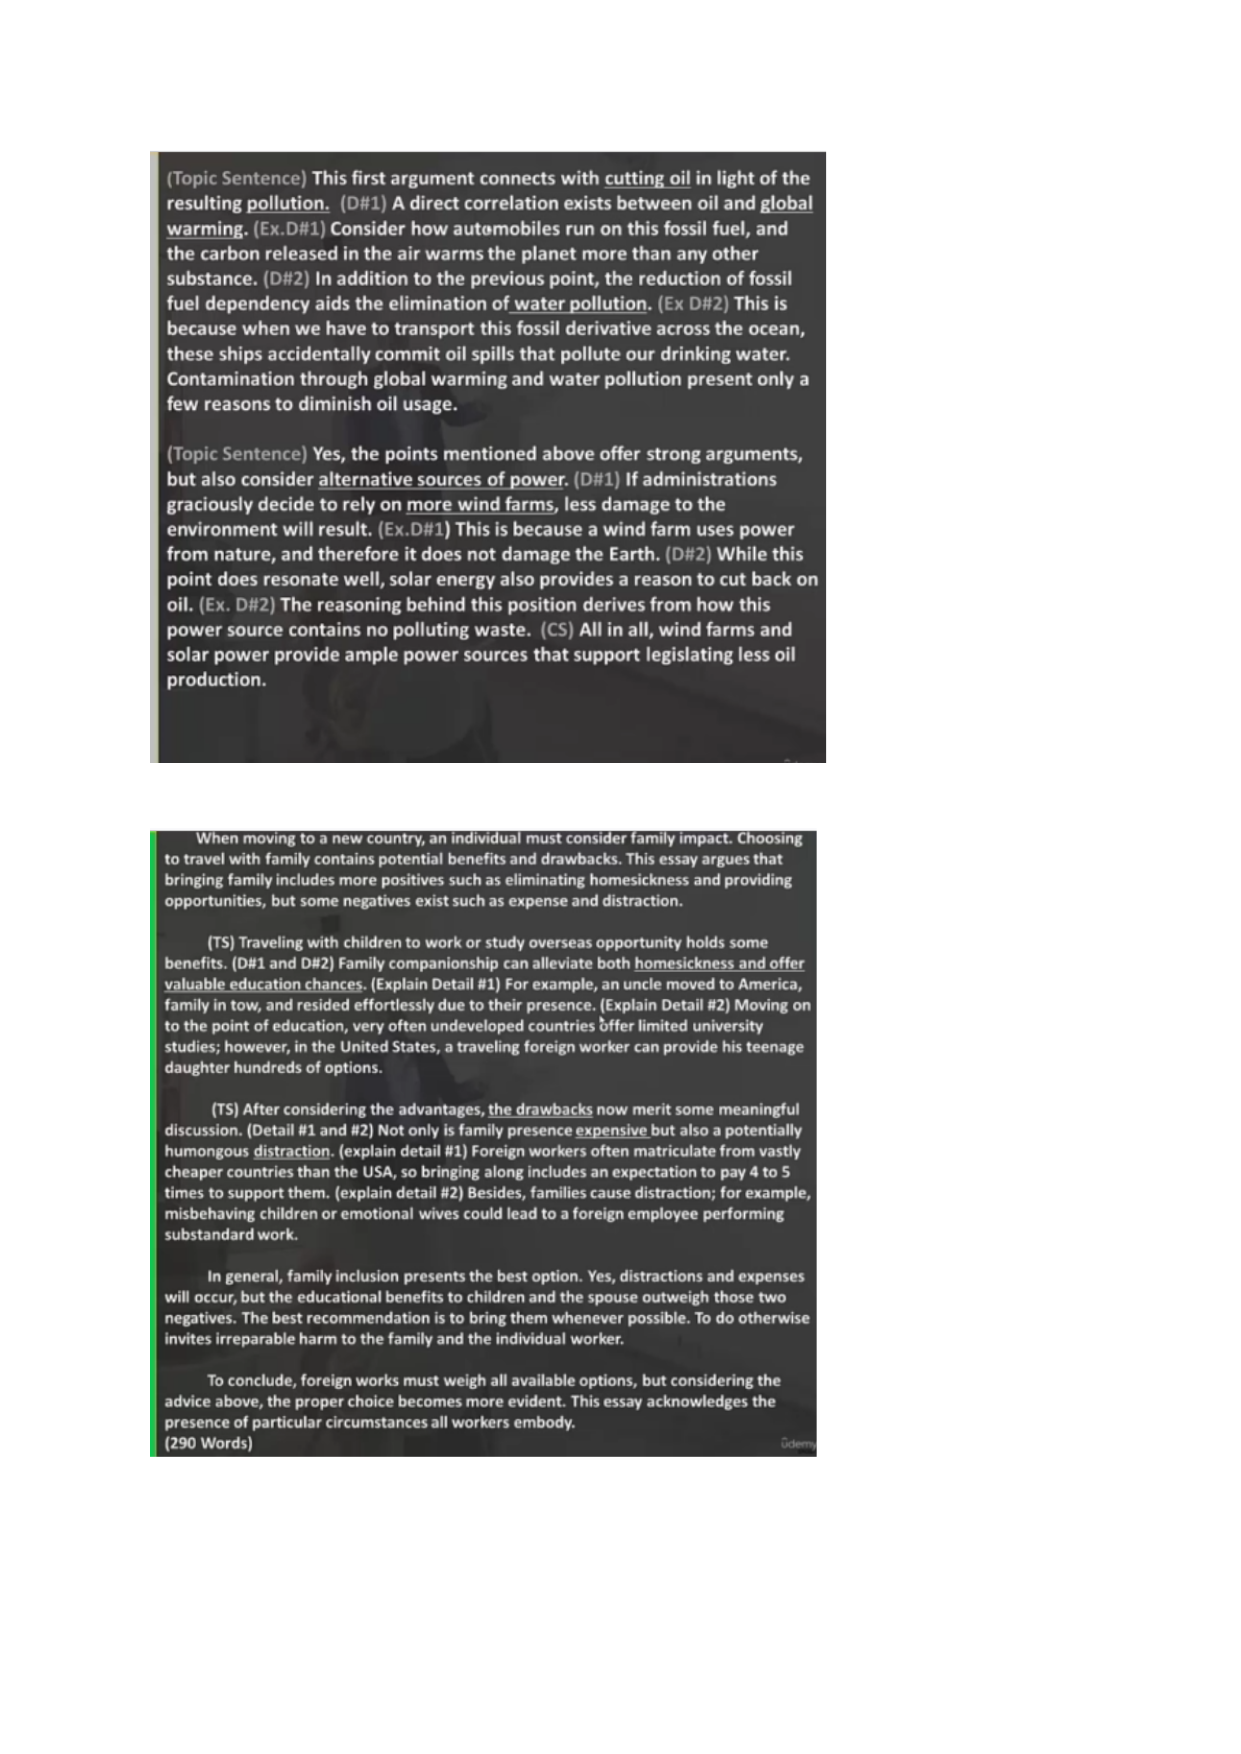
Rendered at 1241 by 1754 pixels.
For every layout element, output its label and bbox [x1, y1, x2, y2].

picture [150, 150, 827, 763]
picture [150, 828, 817, 1461]
